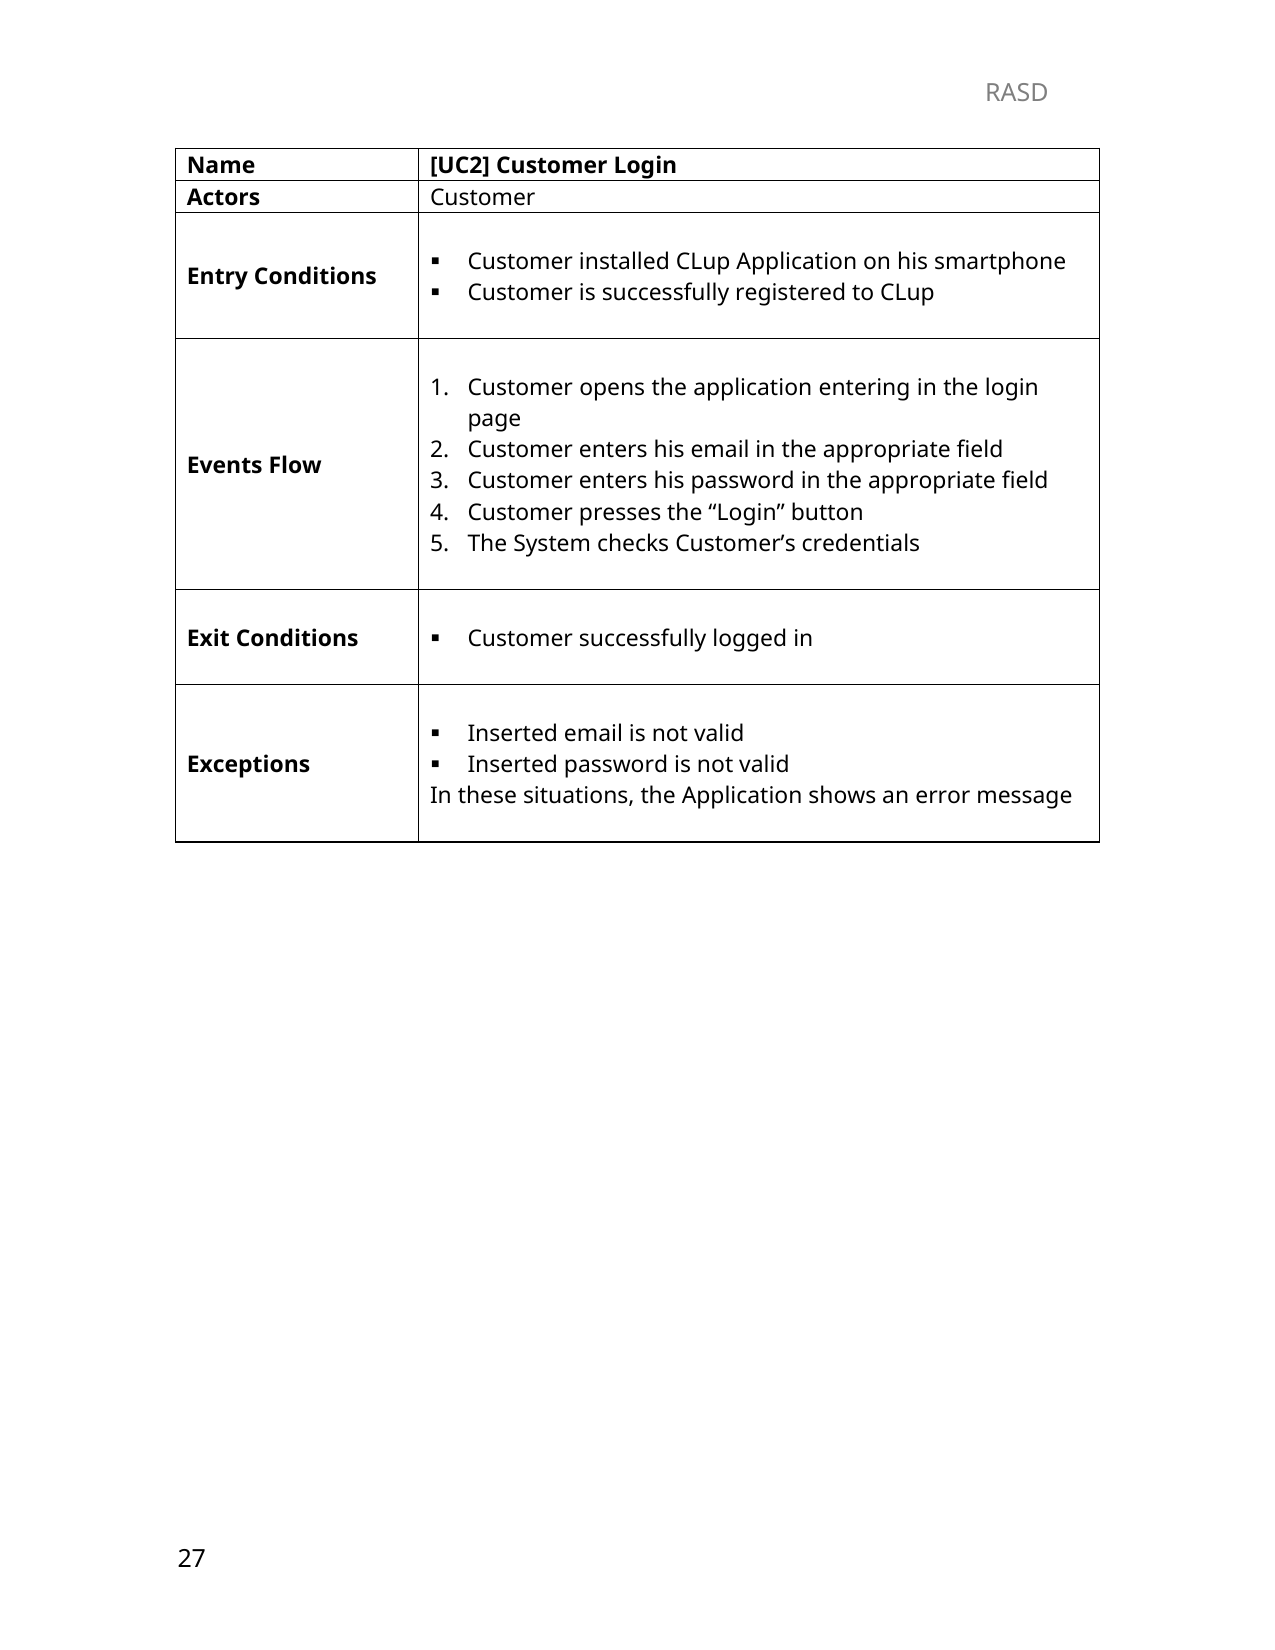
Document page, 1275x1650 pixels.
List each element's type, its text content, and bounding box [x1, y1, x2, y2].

table_cell Actors [176, 181, 418, 212]
table_cell Entry Conditions [176, 213, 418, 338]
table_cell Events Flow [176, 339, 418, 589]
table_cell Customer opens the application entering in the login page Customer enters his email in the appropriate field Customer enters his password in the appropriate field Customer presses the “Login” button The System checks Customer’s credentials [419, 339, 1099, 589]
table_cell Exceptions [176, 685, 418, 841]
table_cell Inserted email is not valid Inserted password is not valid In these situations, the Application shows an error message [419, 685, 1099, 841]
table_cell Customer [419, 181, 1099, 212]
table_cell Customer successfully logged in [419, 590, 1099, 684]
table_header [UC2] Customer Login [419, 149, 1099, 180]
table_cell Customer installed CLup Application on his smartphone Customer is successfully registered to CLup [419, 213, 1099, 338]
table_header Name [176, 149, 418, 180]
table_cell Exit Conditions [176, 590, 418, 684]
